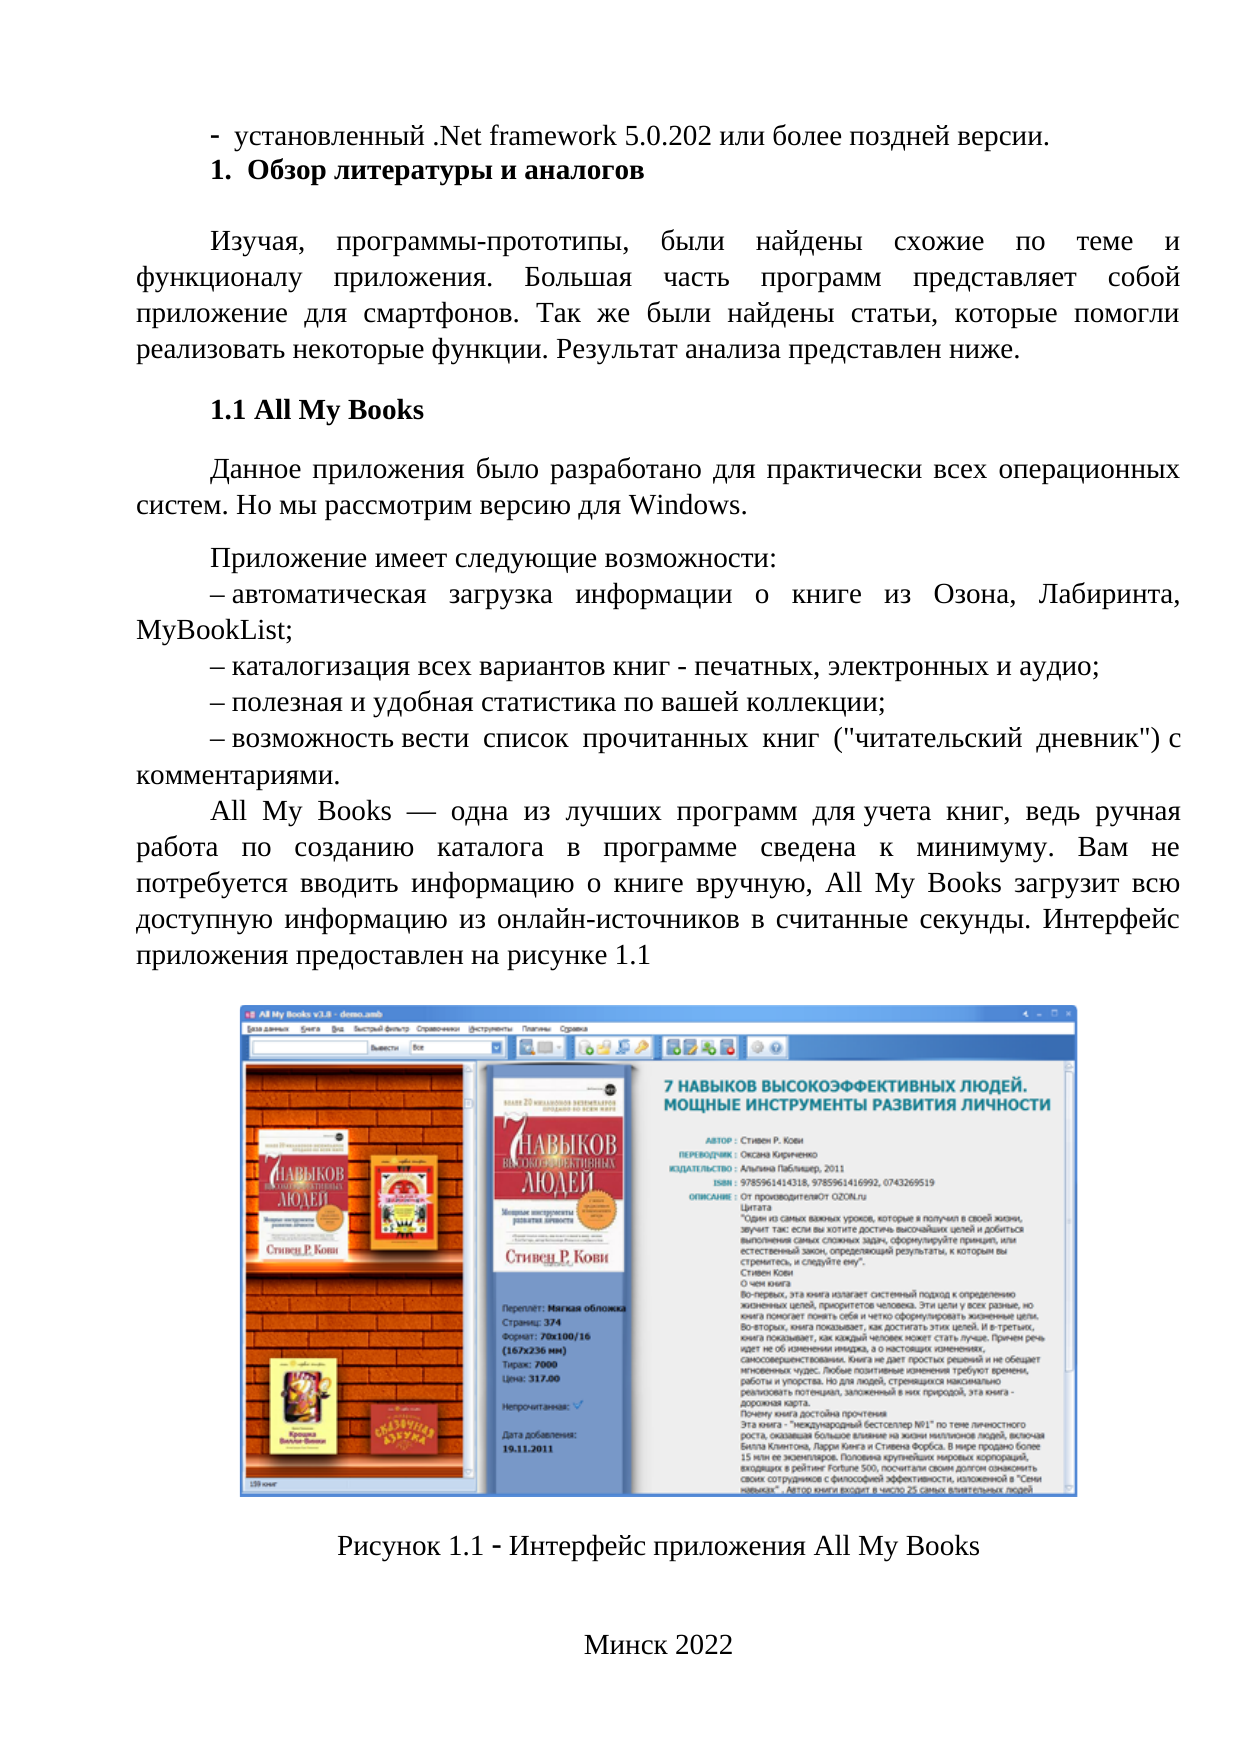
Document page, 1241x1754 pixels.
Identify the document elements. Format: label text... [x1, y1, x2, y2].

list установленный .Net framework 5.0.202 или более поздней версии. [136, 118, 1181, 152]
list возможность вести список прочитанных книг ("читательский дневник") с комментариями. [136, 721, 1181, 790]
list каталогизация всех вариантов книг - печатных, электронных и аудио; [136, 648, 1181, 682]
text All My Books — одна из лучших программ для учета книг, ведь ручная работа по созданию каталога в программе сведена к минимуму. Вам не потребуется вводить информацию о книге вручную, All My Books загрузит всю доступную информацию из онлайн-источников в считанные секунды. Интерфейс приложения предоставлен на рисунке 1.1 [136, 793, 1181, 971]
list автоматическая загрузка информации о книге из Озона, Лабиринта, MyBookList; [136, 576, 1181, 646]
text Приложение имеет следующие возможности: [136, 540, 1181, 573]
text Данное приложения было разработано для практически всех операционных систем. Но мы рассмотрим версию для Windows. [136, 451, 1181, 521]
picture [239, 1005, 1078, 1497]
list полезная и удобная статистика по вашей коллекции; [136, 684, 1181, 718]
list Обзор литературы и аналогов [210, 152, 1172, 185]
subtitle All My Books [136, 392, 1181, 426]
text Рисунок 1.1 Интерфейс приложения All My Books [136, 1528, 1181, 1562]
text Изучая, программы-прототипы, были найдены схожие по теме и функционалу приложения. Большая часть программ представляет собой приложение для смартфонов. Так же были найдены статьи, которые помогли реализовать некоторые функции. Результат анализа представлен ниже. [136, 223, 1181, 365]
